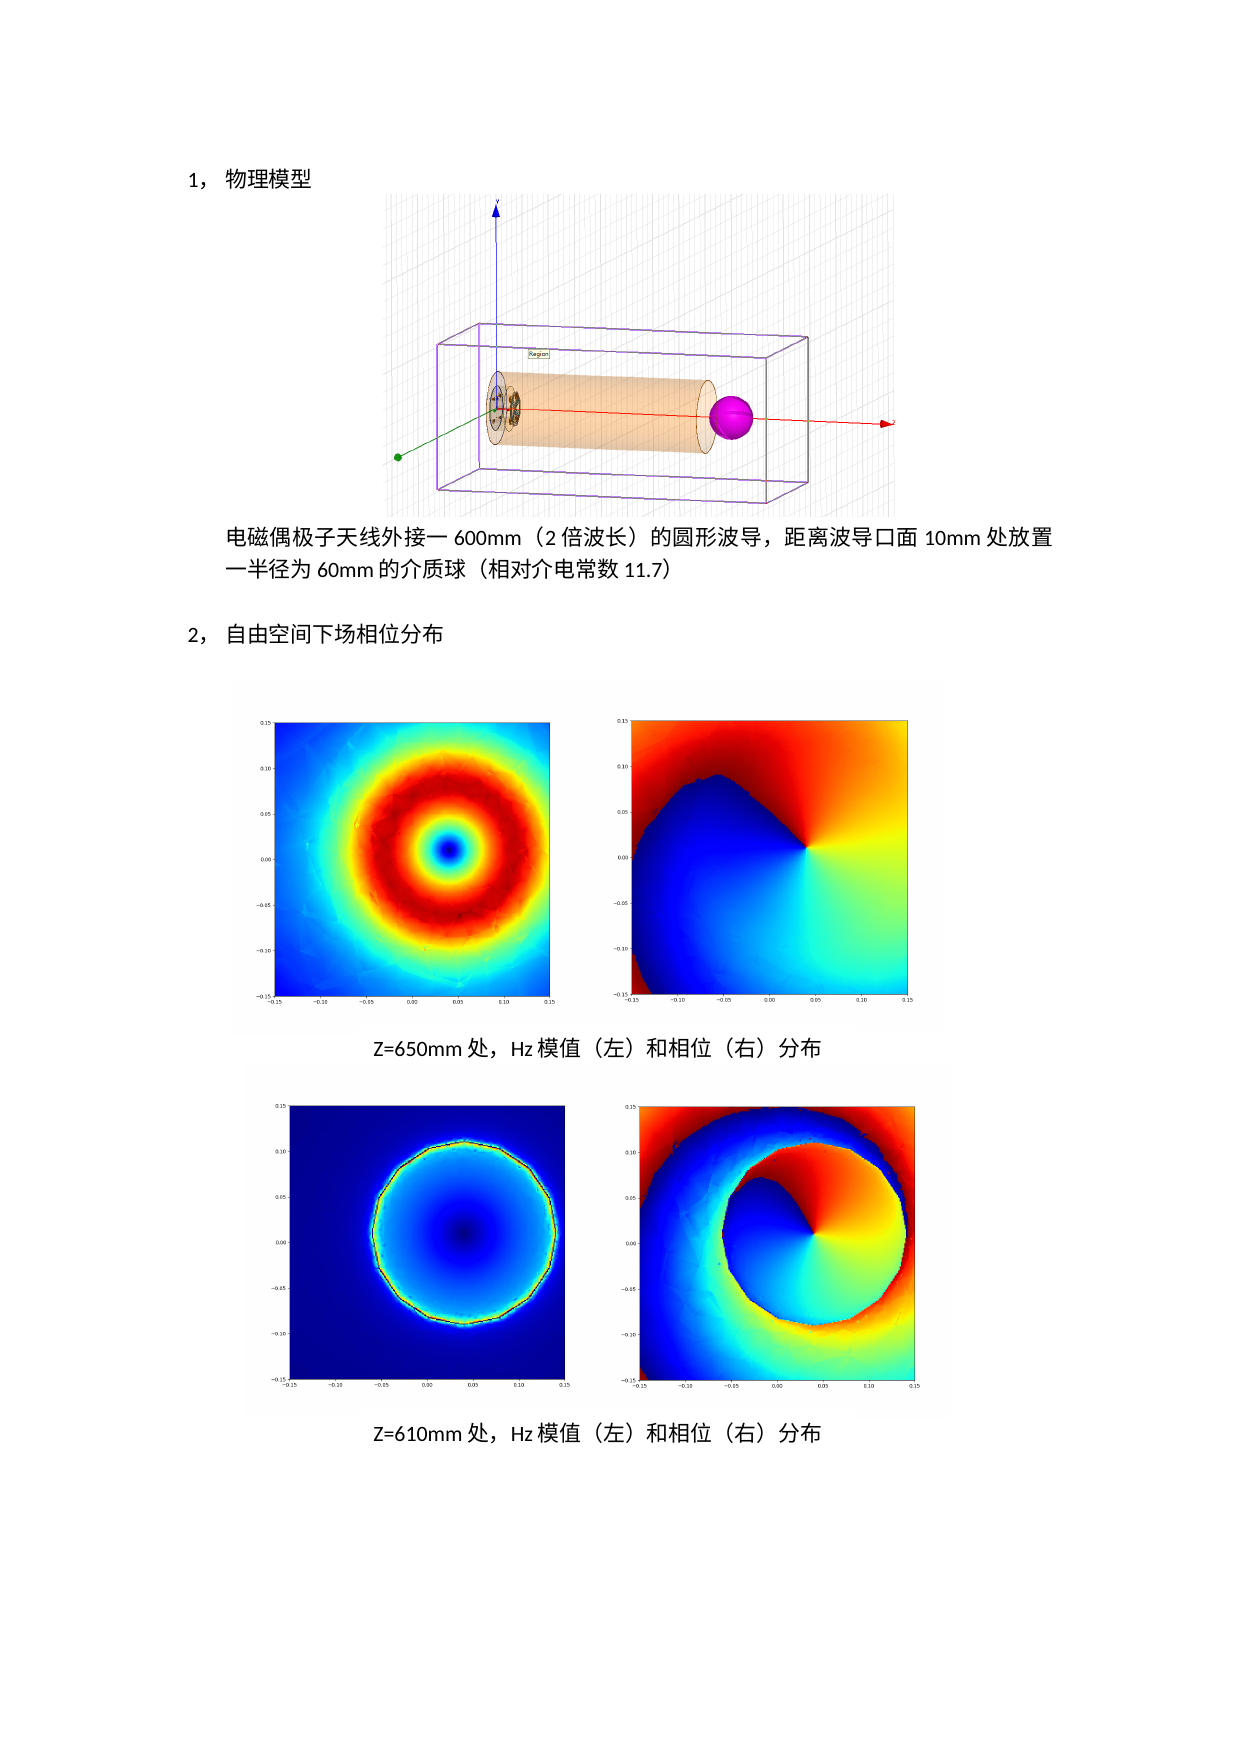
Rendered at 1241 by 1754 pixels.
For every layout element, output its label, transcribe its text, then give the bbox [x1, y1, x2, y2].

list 自由空间下场相位分布 [187, 617, 1053, 649]
picture [245, 1063, 950, 1419]
picture [587, 678, 943, 1033]
list 物理模型 [187, 162, 1053, 194]
list 电磁偶极子天线外接一600mm（2倍波长）的圆形波导，距离波导口面10mm处放置一半径为60mm的介质球（相对介电常数11.7） [225, 519, 1053, 584]
picture [230, 680, 585, 1035]
